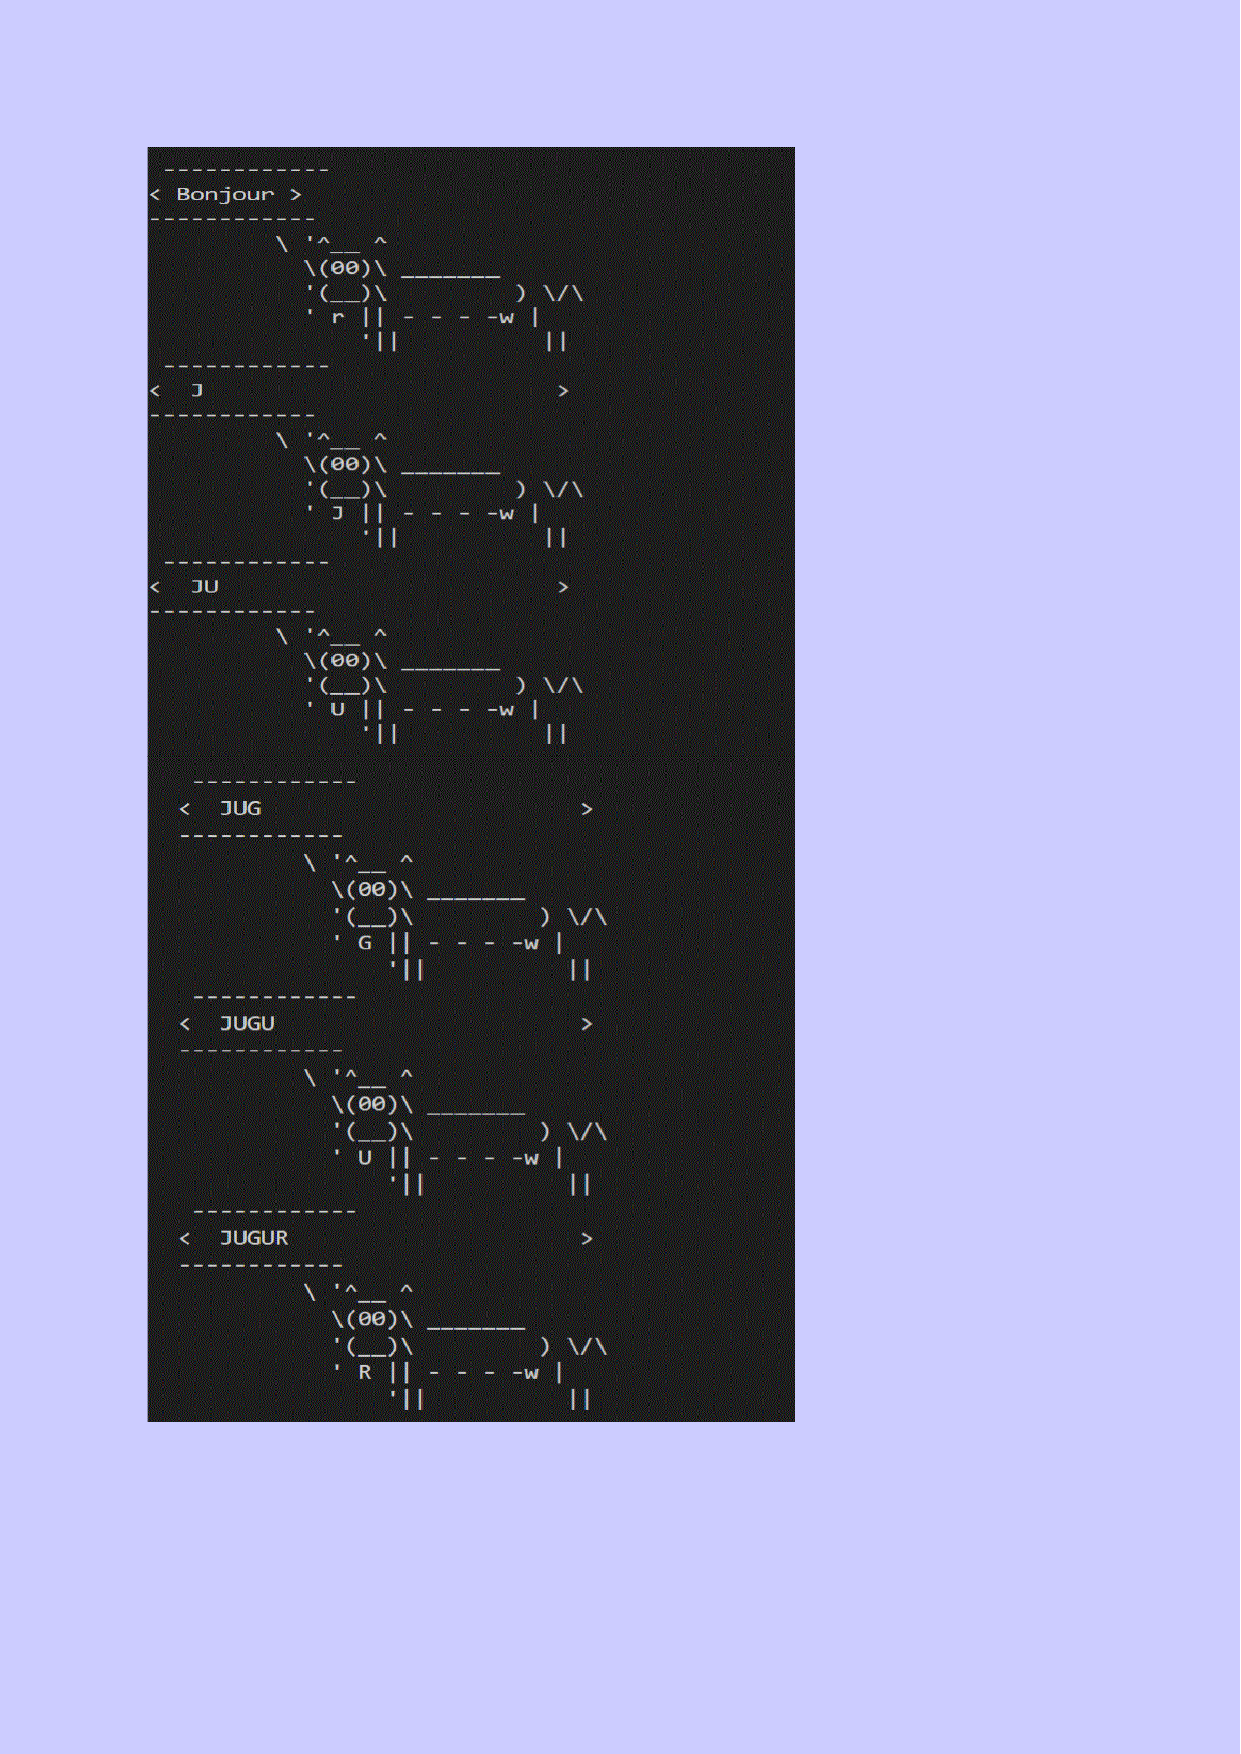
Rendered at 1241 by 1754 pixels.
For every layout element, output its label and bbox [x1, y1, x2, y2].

picture [147, 147, 795, 1422]
